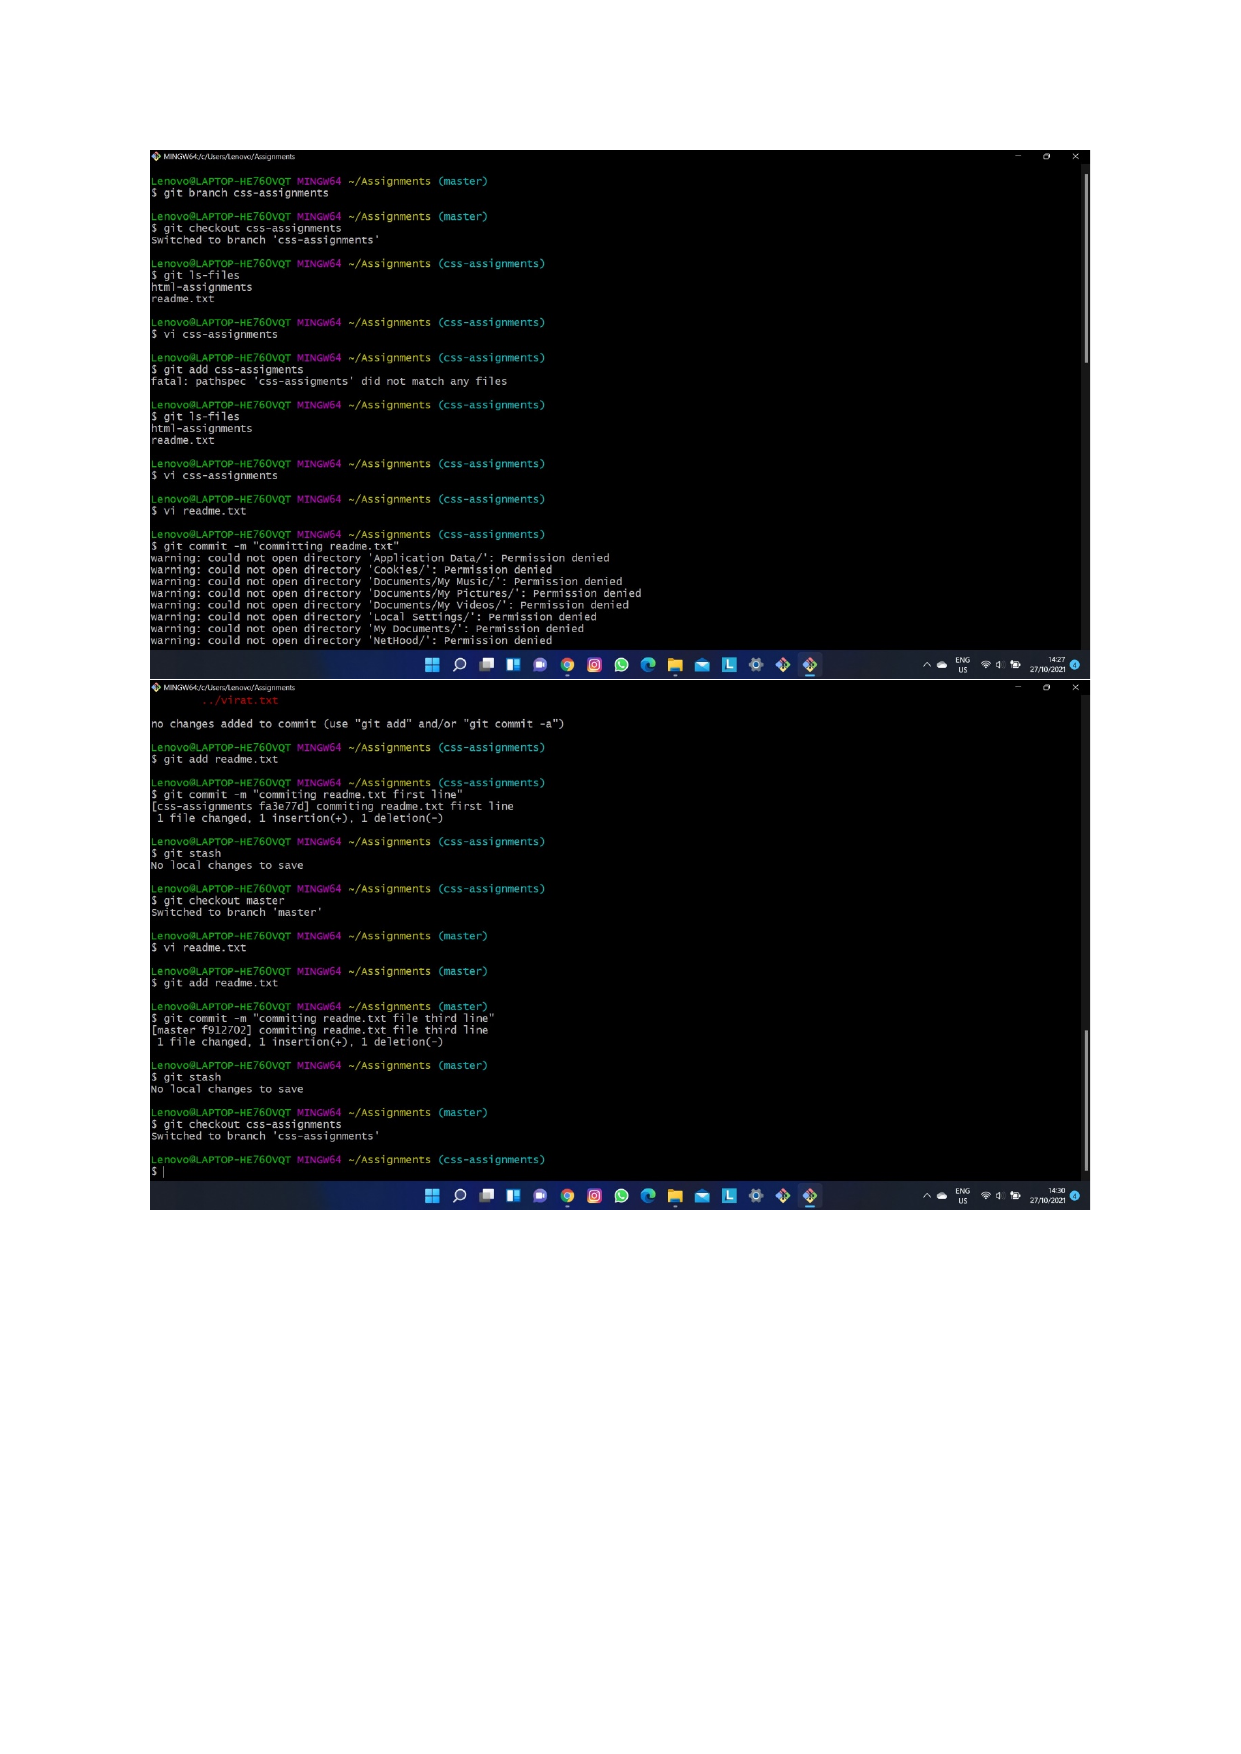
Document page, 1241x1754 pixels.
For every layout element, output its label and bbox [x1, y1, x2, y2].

picture [150, 680, 1091, 1210]
picture [150, 150, 1091, 679]
